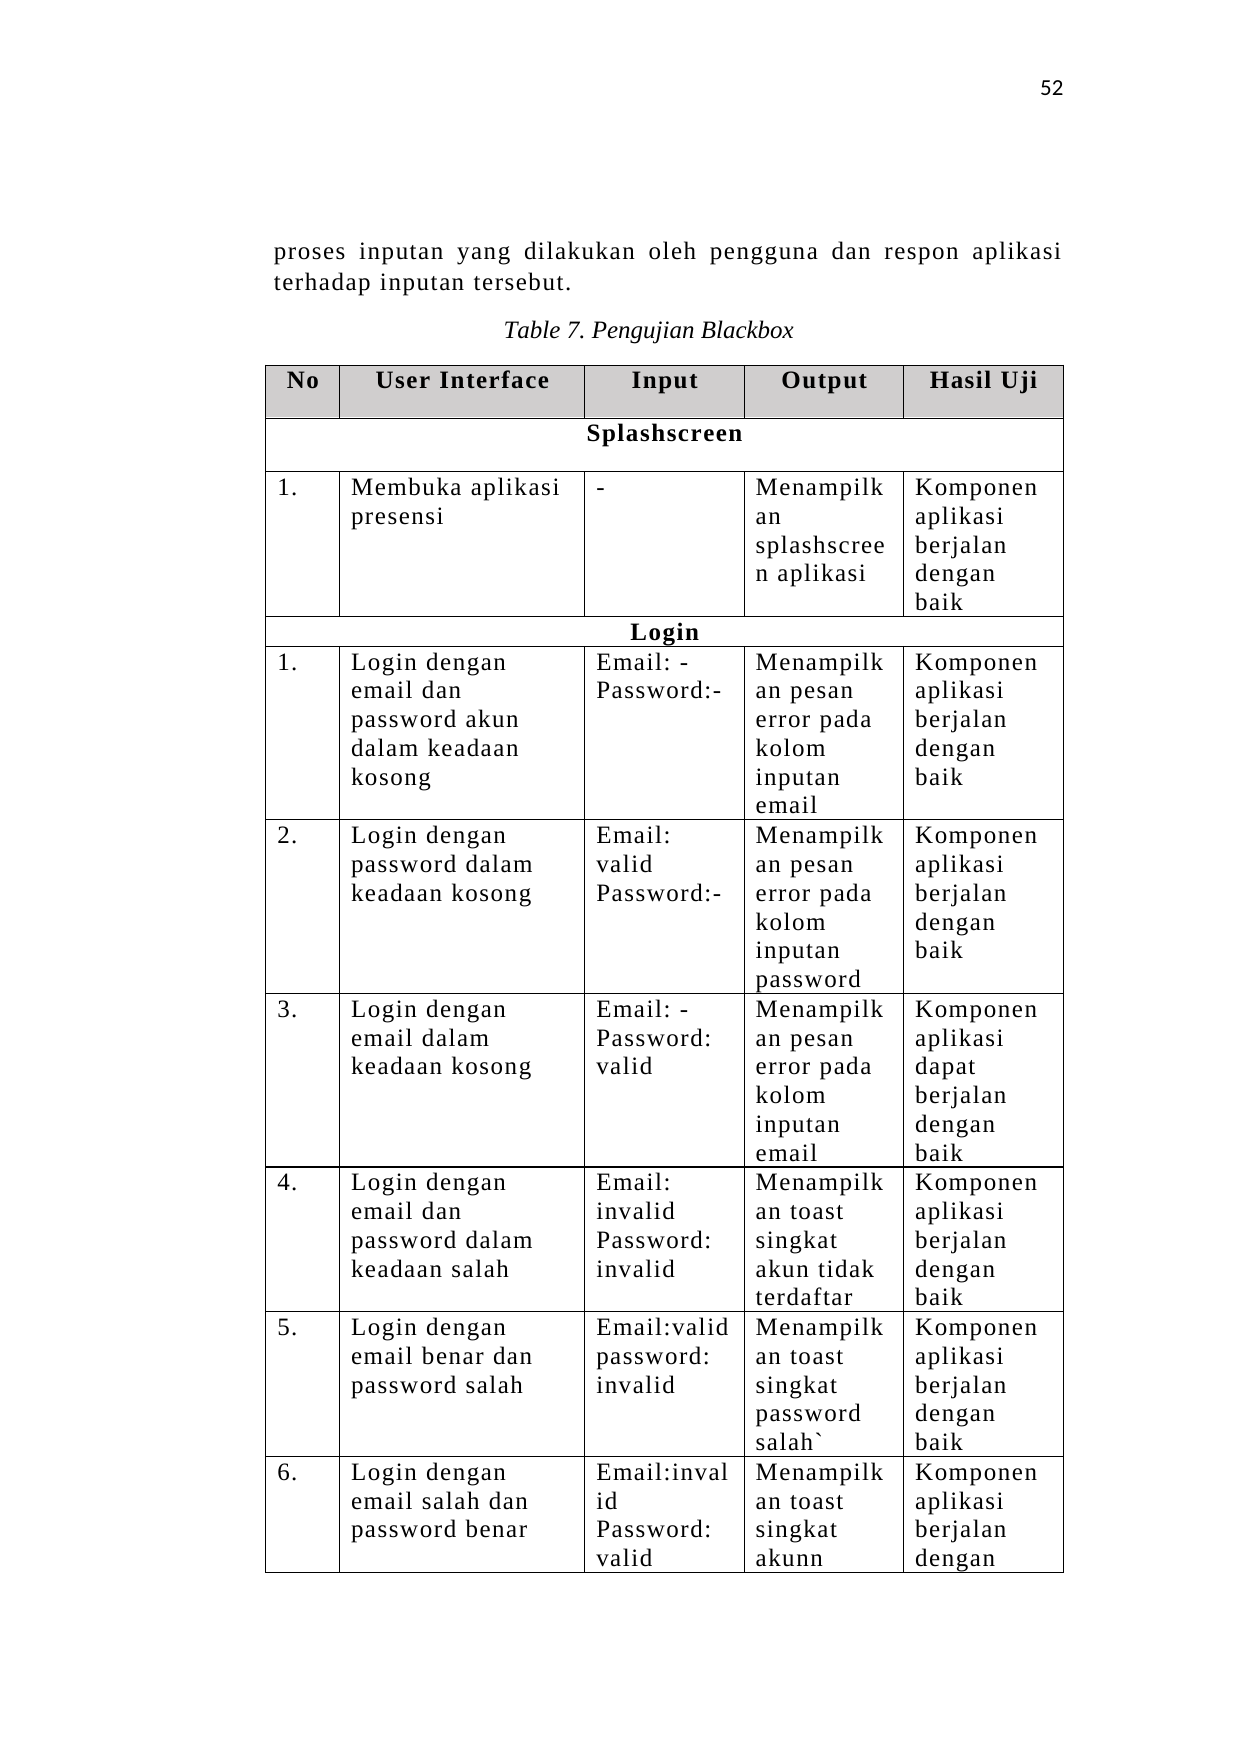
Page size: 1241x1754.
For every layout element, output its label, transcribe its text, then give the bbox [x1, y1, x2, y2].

table_cell Menampilkan pesan error pada kolom inputan password [745, 820, 903, 993]
table_cell Komponen aplikasi berjalan dengan baik [904, 647, 1063, 819]
table_cell 3. [266, 994, 339, 1166]
table_cell - [585, 472, 744, 616]
table_header Input [585, 366, 744, 417]
table_cell 6. [266, 1457, 339, 1572]
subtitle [274, 236, 1063, 296]
table_cell Menampilkan toast singkat password salah` [745, 1312, 903, 1456]
table_cell Menampilkan splashscreen aplikasi [745, 472, 903, 616]
table_cell Email: invalid Password: invalid [585, 1168, 744, 1311]
table_cell Email: valid Password:- [585, 820, 744, 993]
table_header User Interface [340, 366, 584, 417]
table_cell 5. [266, 1312, 339, 1456]
table_cell Menampilkan pesan error pada kolom inputan email [745, 647, 903, 819]
text Table 7. Pengujian Blackbox [236, 315, 1063, 344]
table_cell Komponen aplikasi berjalan dengan baik [904, 472, 1063, 616]
table_cell Komponen aplikasi berjalan dengan baik [904, 1312, 1063, 1456]
table_cell Login dengan email dan password akun dalam keadaan kosong [340, 647, 584, 819]
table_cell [745, 1457, 903, 1572]
table_header No [266, 366, 339, 417]
table_header Output [745, 366, 903, 417]
table_cell Login dengan password dalam keadaan kosong [340, 820, 584, 993]
table_cell Komponen aplikasi berjalan dengan baik [904, 820, 1063, 993]
table_cell 2. [266, 820, 339, 993]
table_cell Splashscreen [266, 419, 1063, 471]
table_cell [340, 1457, 584, 1572]
table_cell Membuka aplikasi presensi [340, 472, 584, 616]
table_cell Komponen aplikasi dapat berjalan dengan baik [904, 994, 1063, 1166]
table_cell Komponen aplikasi berjalan dengan baik [904, 1168, 1063, 1311]
table_cell 1. [266, 647, 339, 819]
table_cell 4. [266, 1168, 339, 1311]
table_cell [585, 1457, 744, 1572]
table_cell Email: - Password: valid [585, 994, 744, 1166]
table_cell Login dengan email benar dan password salah [340, 1312, 584, 1456]
table_cell Email: - Password:- [585, 647, 744, 819]
table_cell 1. [266, 472, 339, 616]
table_cell Menampilkan toast singkat akun tidak terdaftar [745, 1168, 903, 1311]
table_cell Email:validpassword: invalid [585, 1312, 744, 1456]
table_cell Login dengan email dalam keadaan kosong [340, 994, 584, 1166]
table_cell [904, 1457, 1063, 1572]
table_cell Menampilkan pesan error pada kolom inputan email [745, 994, 903, 1166]
table_header Hasil Uji [904, 366, 1063, 417]
table_cell Login dengan email dan password dalam keadaan salah [340, 1168, 584, 1311]
table_cell Login [266, 617, 1063, 646]
